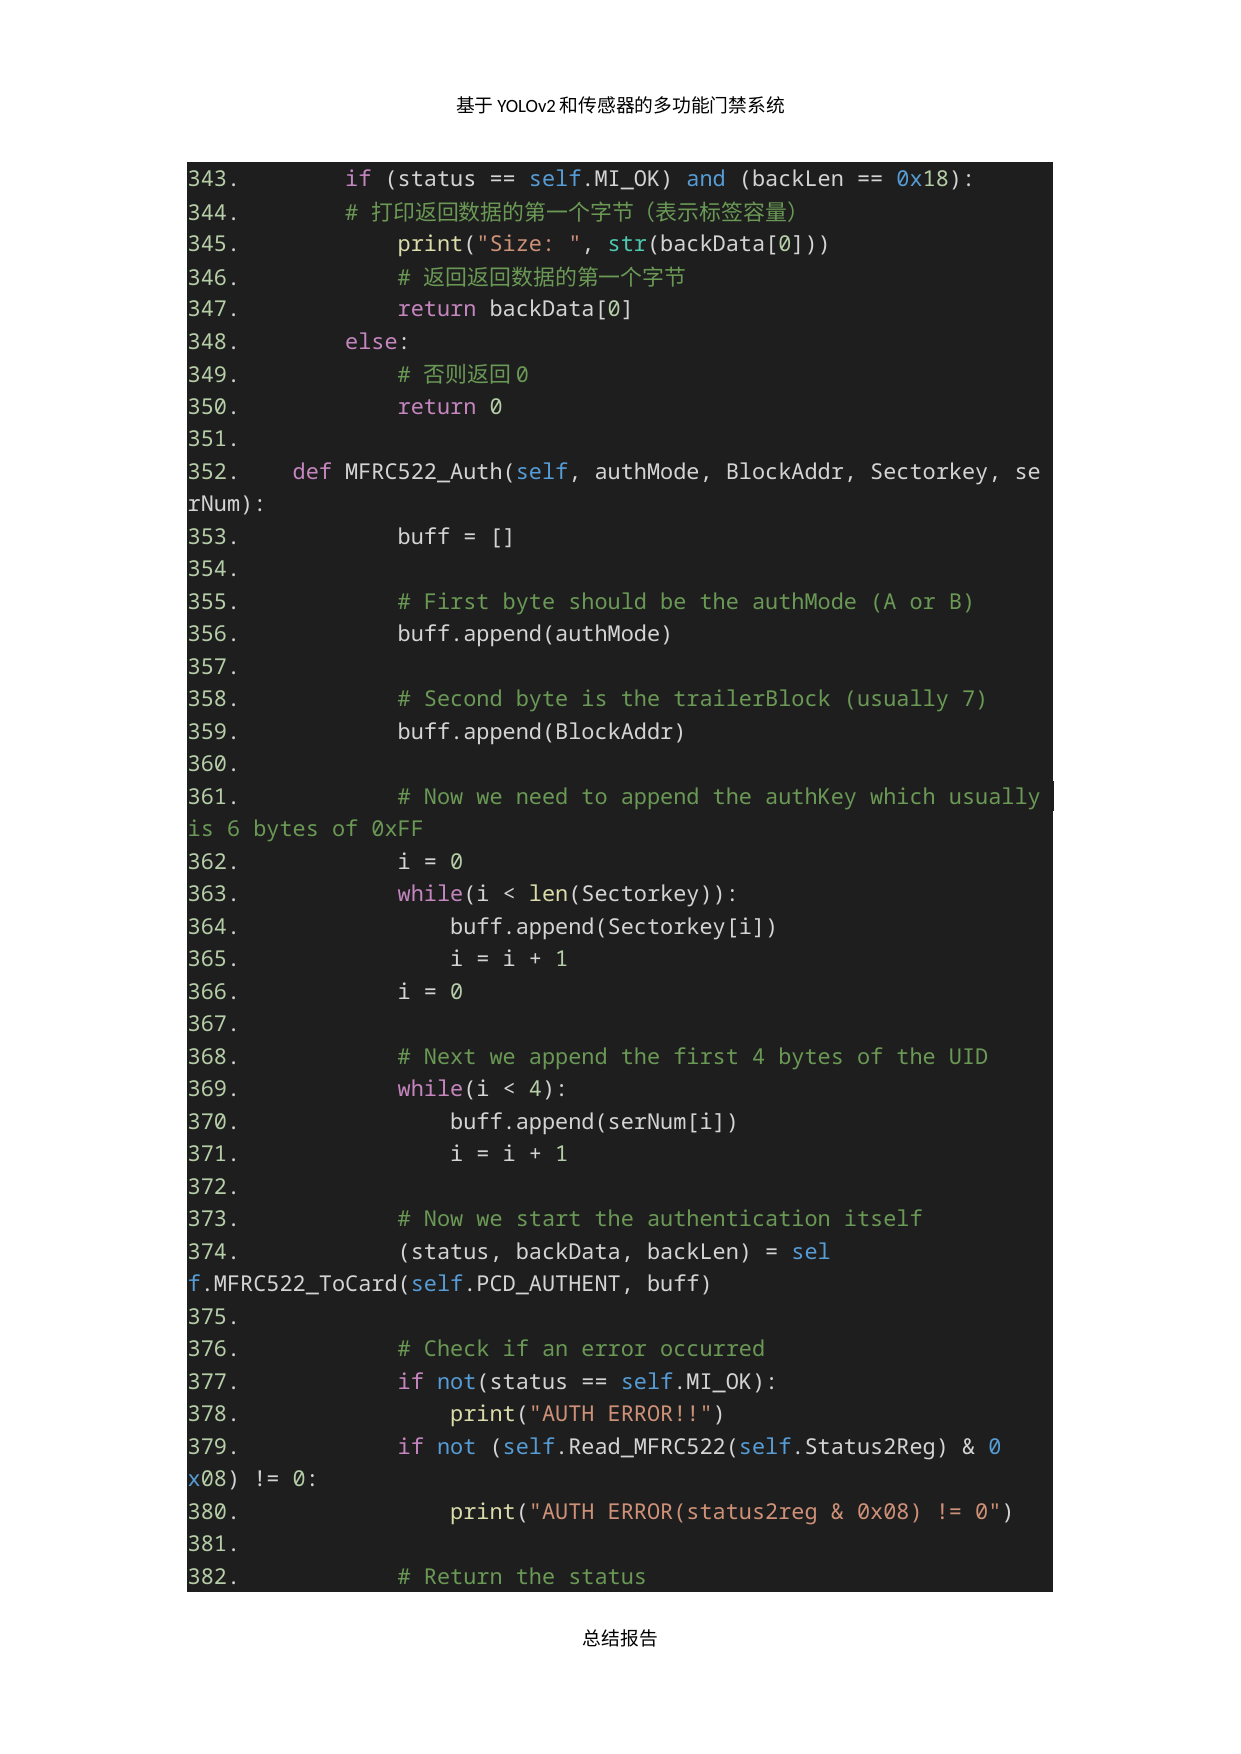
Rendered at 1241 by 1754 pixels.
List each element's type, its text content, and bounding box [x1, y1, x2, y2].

text 368. # Next we append the first 4 bytes of the UID [187, 1039, 1053, 1072]
text 359. buff.append(BlockAddr) [187, 714, 1053, 747]
text 362. i = 0 [187, 844, 1053, 877]
text 370. buff.append(serNum[i]) [187, 1104, 1053, 1137]
text 376. # Check if an error occurred [187, 1332, 1053, 1364]
text 367. [187, 1007, 1053, 1039]
text 353. buff = [] [187, 519, 1053, 552]
text 345. print("Size: ", str(backData[0])) [187, 227, 1053, 259]
text 365. i = i + 1 [187, 942, 1053, 974]
text 380. print("AUTH ERROR(status2reg & 0x08) != 0") [187, 1494, 1053, 1527]
text 348. else: [187, 324, 1053, 357]
text 379. if not (self.Read_MFRC522(self.Status2Reg) & 0x08) != 0: [187, 1429, 1053, 1494]
text 374. (status, backData, backLen) = self.MFRC522_ToCard(self.PCD_AUTHENT, buff) [187, 1234, 1053, 1299]
text 358. # Second byte is the trailerBlock (usually 7) [187, 682, 1053, 714]
text 372. [187, 1169, 1053, 1202]
text 364. buff.append(Sectorkey[i]) [187, 909, 1053, 942]
text 343. if (status == self.MI_OK) and (backLen == 0x18): [187, 162, 1053, 194]
text 361. # Now we need to append the authKey which usually is 6 bytes of 0xFF [187, 779, 1053, 844]
text 357. [187, 649, 1053, 682]
text 373. # Now we start the authentication itself [187, 1202, 1053, 1234]
text 355. # First byte should be the authMode (A or B) [187, 584, 1053, 617]
text 344. # 打印返回数据的第一个字节（表示标签容量） [187, 194, 1053, 227]
text 375. [187, 1299, 1053, 1332]
text 371. i = i + 1 [187, 1137, 1053, 1169]
text 366. i = 0 [187, 974, 1053, 1007]
text 381. [187, 1527, 1053, 1559]
text 363. while(i < len(Sectorkey)): [187, 877, 1053, 909]
text 378. print("AUTH ERROR!!") [187, 1397, 1053, 1429]
text 382. # Return the status [187, 1559, 1053, 1592]
text 354. [187, 552, 1053, 584]
text 347. return backData[0] [187, 292, 1053, 324]
text 352. def MFRC522_Auth(self, authMode, BlockAddr, Sectorkey, serNum): [187, 454, 1053, 519]
text 351. [187, 422, 1053, 454]
text 360. [187, 747, 1053, 779]
text 369. while(i < 4): [187, 1072, 1053, 1104]
text 346. # 返回返回数据的第一个字节 [187, 259, 1053, 292]
text 349. # 否则返回0 [516, 357, 1053, 389]
text 356. buff.append(authMode) [187, 617, 1053, 649]
text 350. return 0 [187, 389, 1053, 422]
text 377. if not(status == self.MI_OK): [187, 1364, 1053, 1397]
